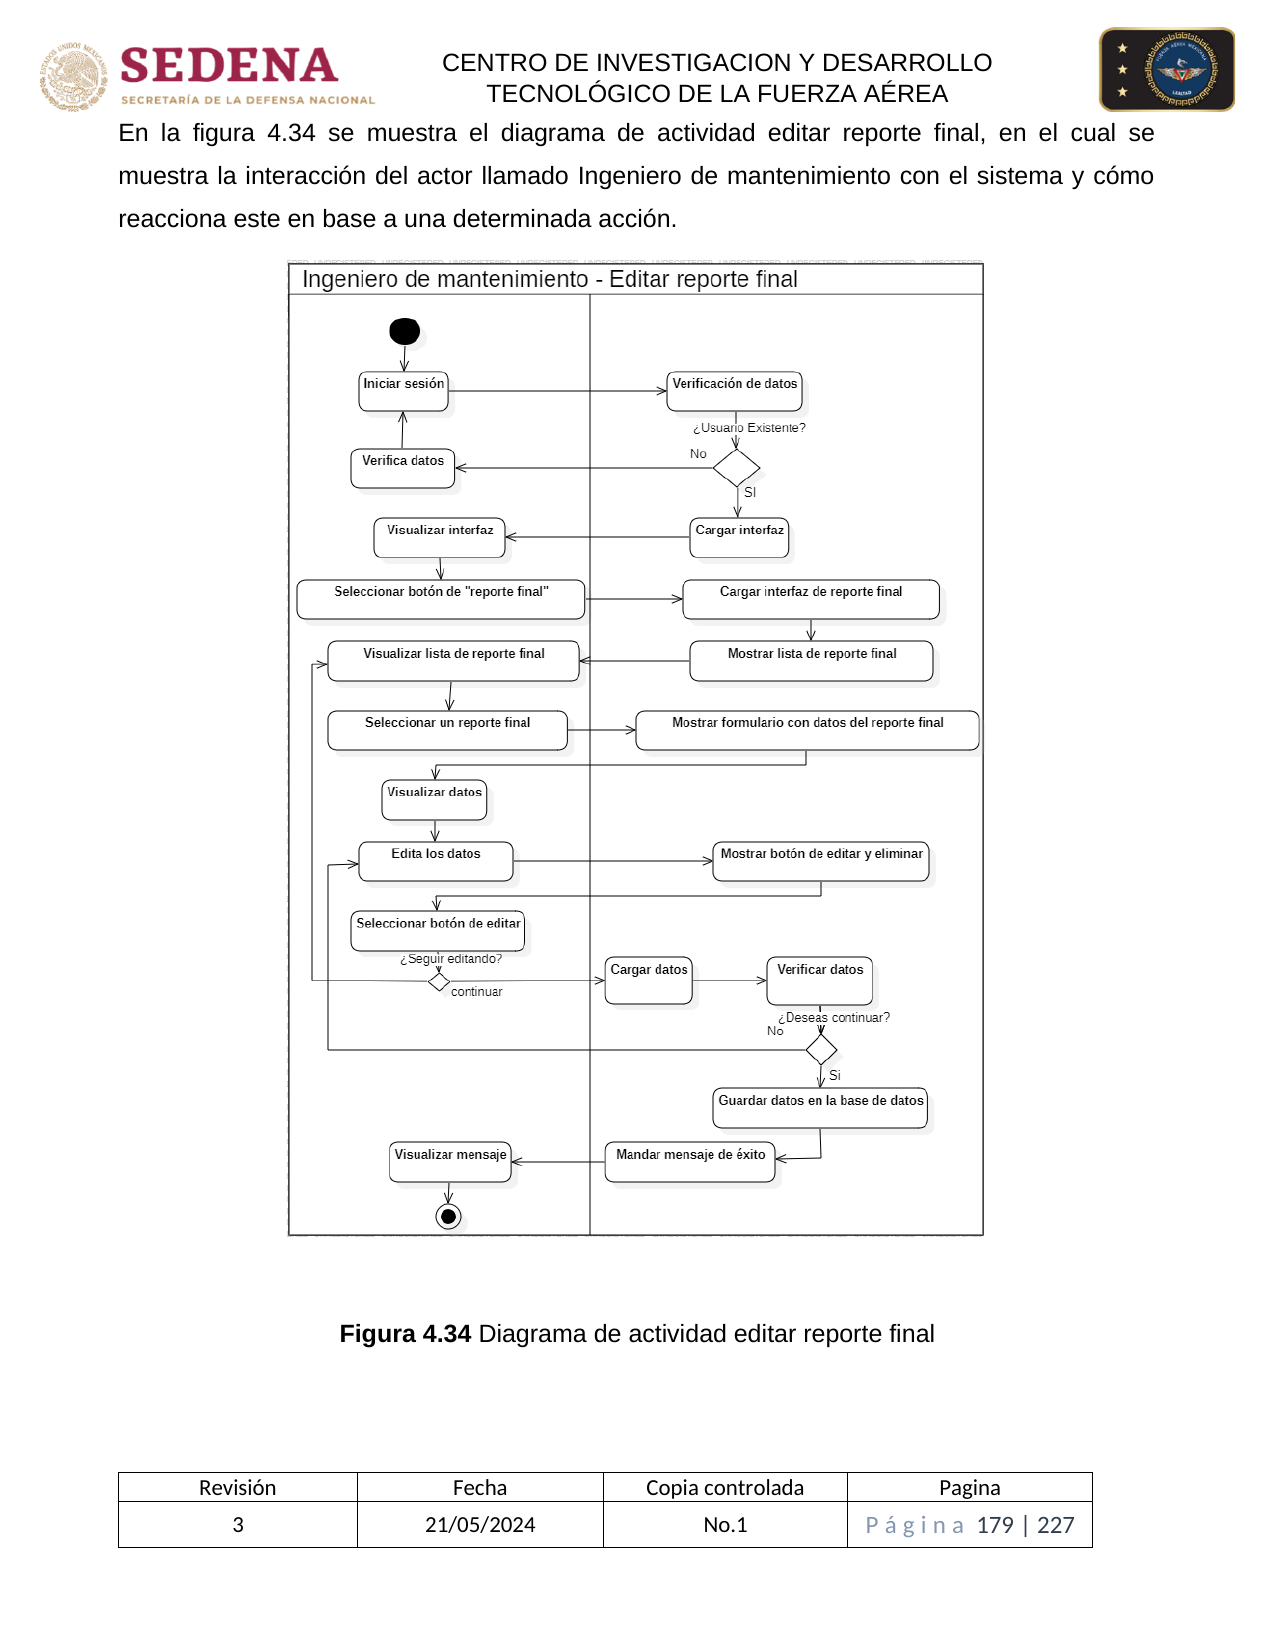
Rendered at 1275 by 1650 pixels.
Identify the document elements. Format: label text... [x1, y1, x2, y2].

text Figura 4.34 Diagrama de actividad editar reporte final [118, 1319, 1157, 1348]
picture [39, 27, 1236, 112]
text En la figura 4.34 se muestra el diagrama de actividad editar reporte final, en el cual se muestra la interacción del actor llamado Ingeniero de mantenimiento con el sistema y cómo reacciona este en base a una determinada acción. [118, 118, 1157, 233]
picture [286, 257, 989, 1239]
